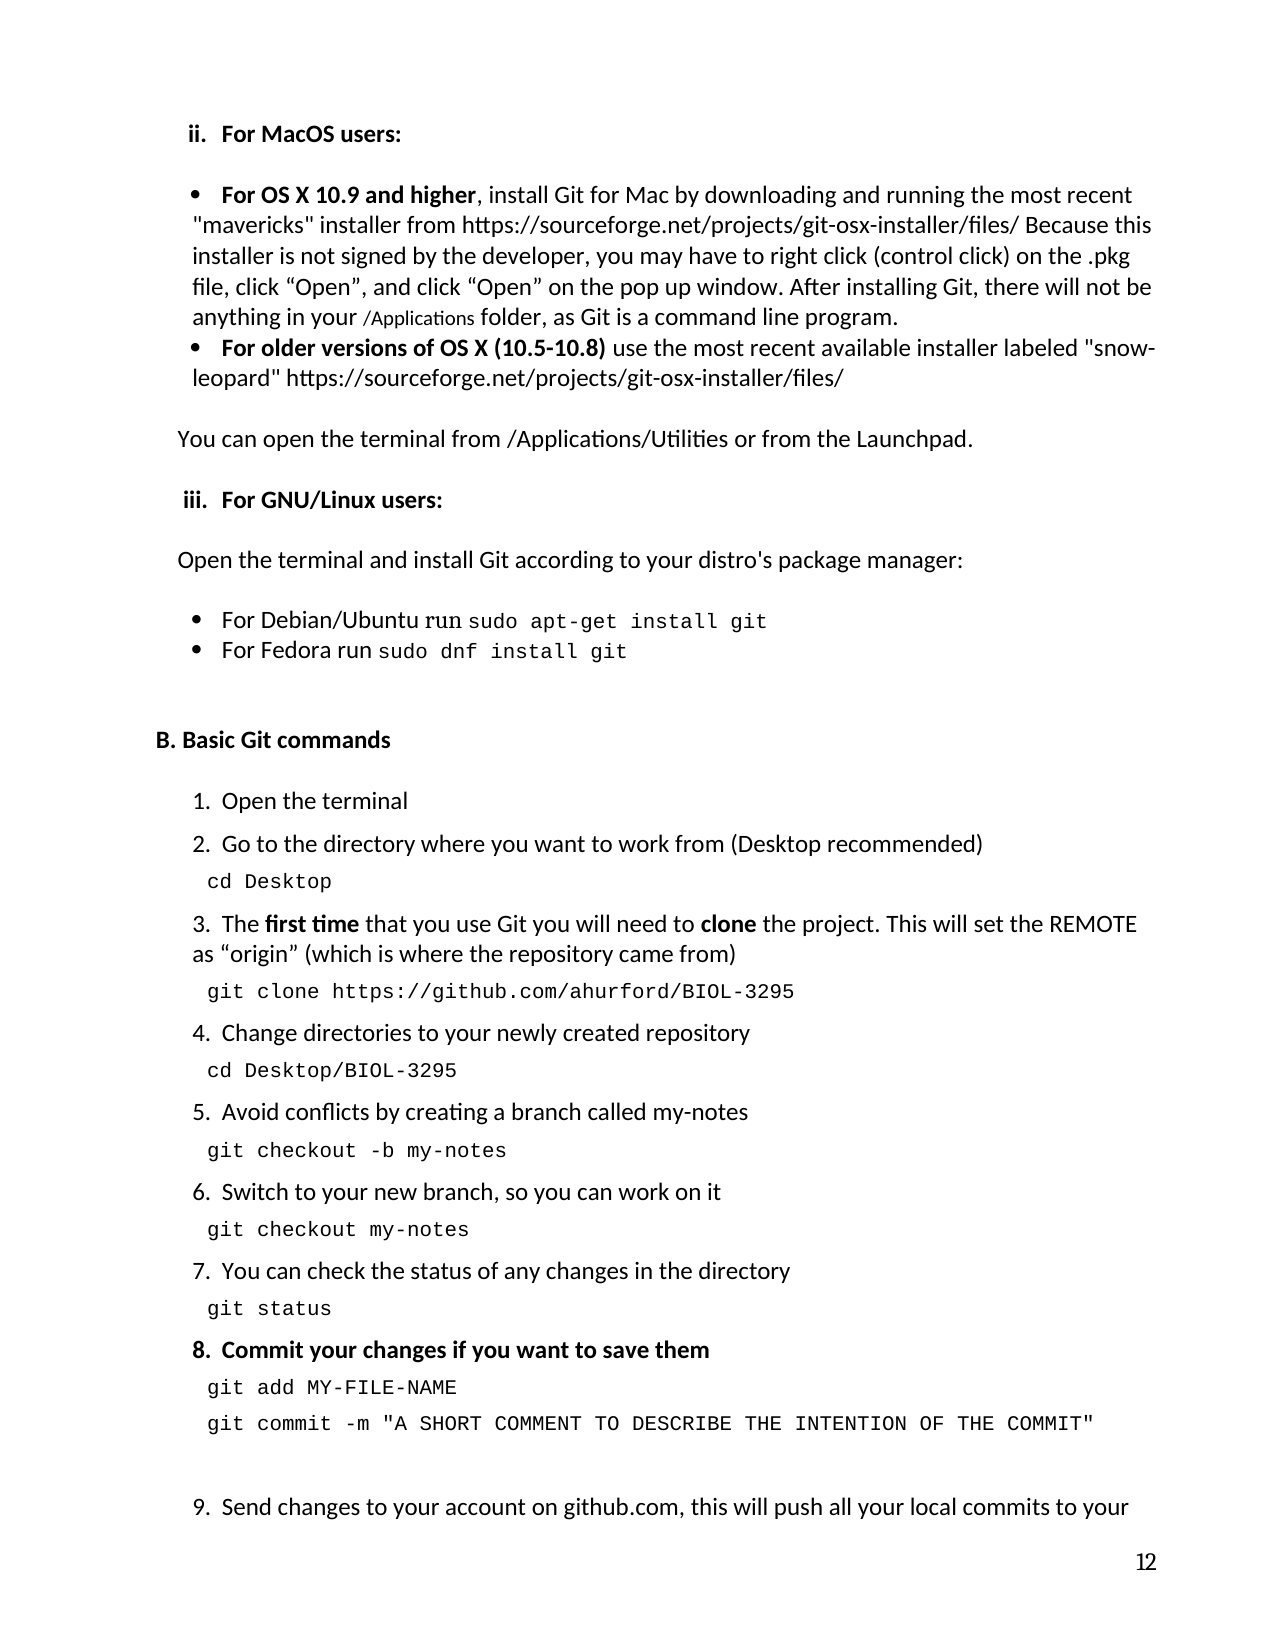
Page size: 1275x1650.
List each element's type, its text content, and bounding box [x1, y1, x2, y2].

list git add MY-FILE-NAME [207, 1377, 1157, 1401]
list The first time that you use Git you will need to clone the project. This will set the REMOTE as “origin” (which is where the repository came from) [192, 908, 1157, 969]
text You can open the terminal from /Applications/Utilities or from the Launchpad. [177, 423, 1157, 454]
list For Fedora run sudo dnf install git [192, 634, 1157, 665]
list Open the terminal [192, 786, 1157, 816]
list Change directories to your newly created repository [192, 1017, 1157, 1048]
list For older versions of OS X (10.5-10.8) use the most recent available installer labeled "snow-leopard" https://sourceforge.net/projects/git-osx-installer/files/ [191, 332, 1157, 393]
list git checkout -b my-notes [192, 1139, 1157, 1163]
text B. Basic Git commands [118, 724, 1157, 755]
list Go to the directory where you want to work from (Desktop recommended) [192, 828, 1157, 859]
list You can check the status of any changes in the directory [192, 1255, 1157, 1285]
list git checkout my-notes [192, 1219, 1157, 1242]
list For Debian/Ubuntu run sudo apt-get install git [192, 604, 1157, 634]
list git status [192, 1298, 1157, 1322]
list For OS X 10.9 and higher, install Git for Mac by downloading and running the most recent "mavericks" installer from https://sourceforge.net/projects/git-osx-installer/files/ Because this installer is not signed by the developer, you may have to right click (control click) on the .pkg file, click “Open”, and click “Open” on the pop up window. After installing Git, there will not be anything in your /Applications folder, as Git is a command line program. [191, 179, 1157, 332]
list Switch to your new branch, so you can work on it [192, 1176, 1157, 1206]
list git clone https://github.com/ahurford/BIOL-3295 [192, 981, 1157, 1005]
list cd Desktop/BIOL-3295 [193, 1060, 1157, 1084]
list git commit -m "A SHORT COMMENT TO DESCRIBE THE INTENTION OF THE COMMIT" [207, 1413, 1157, 1437]
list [192, 1491, 1157, 1521]
list cd Desktop [192, 872, 1157, 895]
text Open the terminal and install Git according to your distro's package manager: [177, 544, 1157, 574]
list Avoid conflicts by creating a branch called my-notes [192, 1097, 1157, 1127]
list For GNU/Linux users: [207, 484, 1157, 515]
list Commit your changes if you want to save them [192, 1334, 1157, 1364]
list For MacOS users: [207, 118, 1157, 149]
